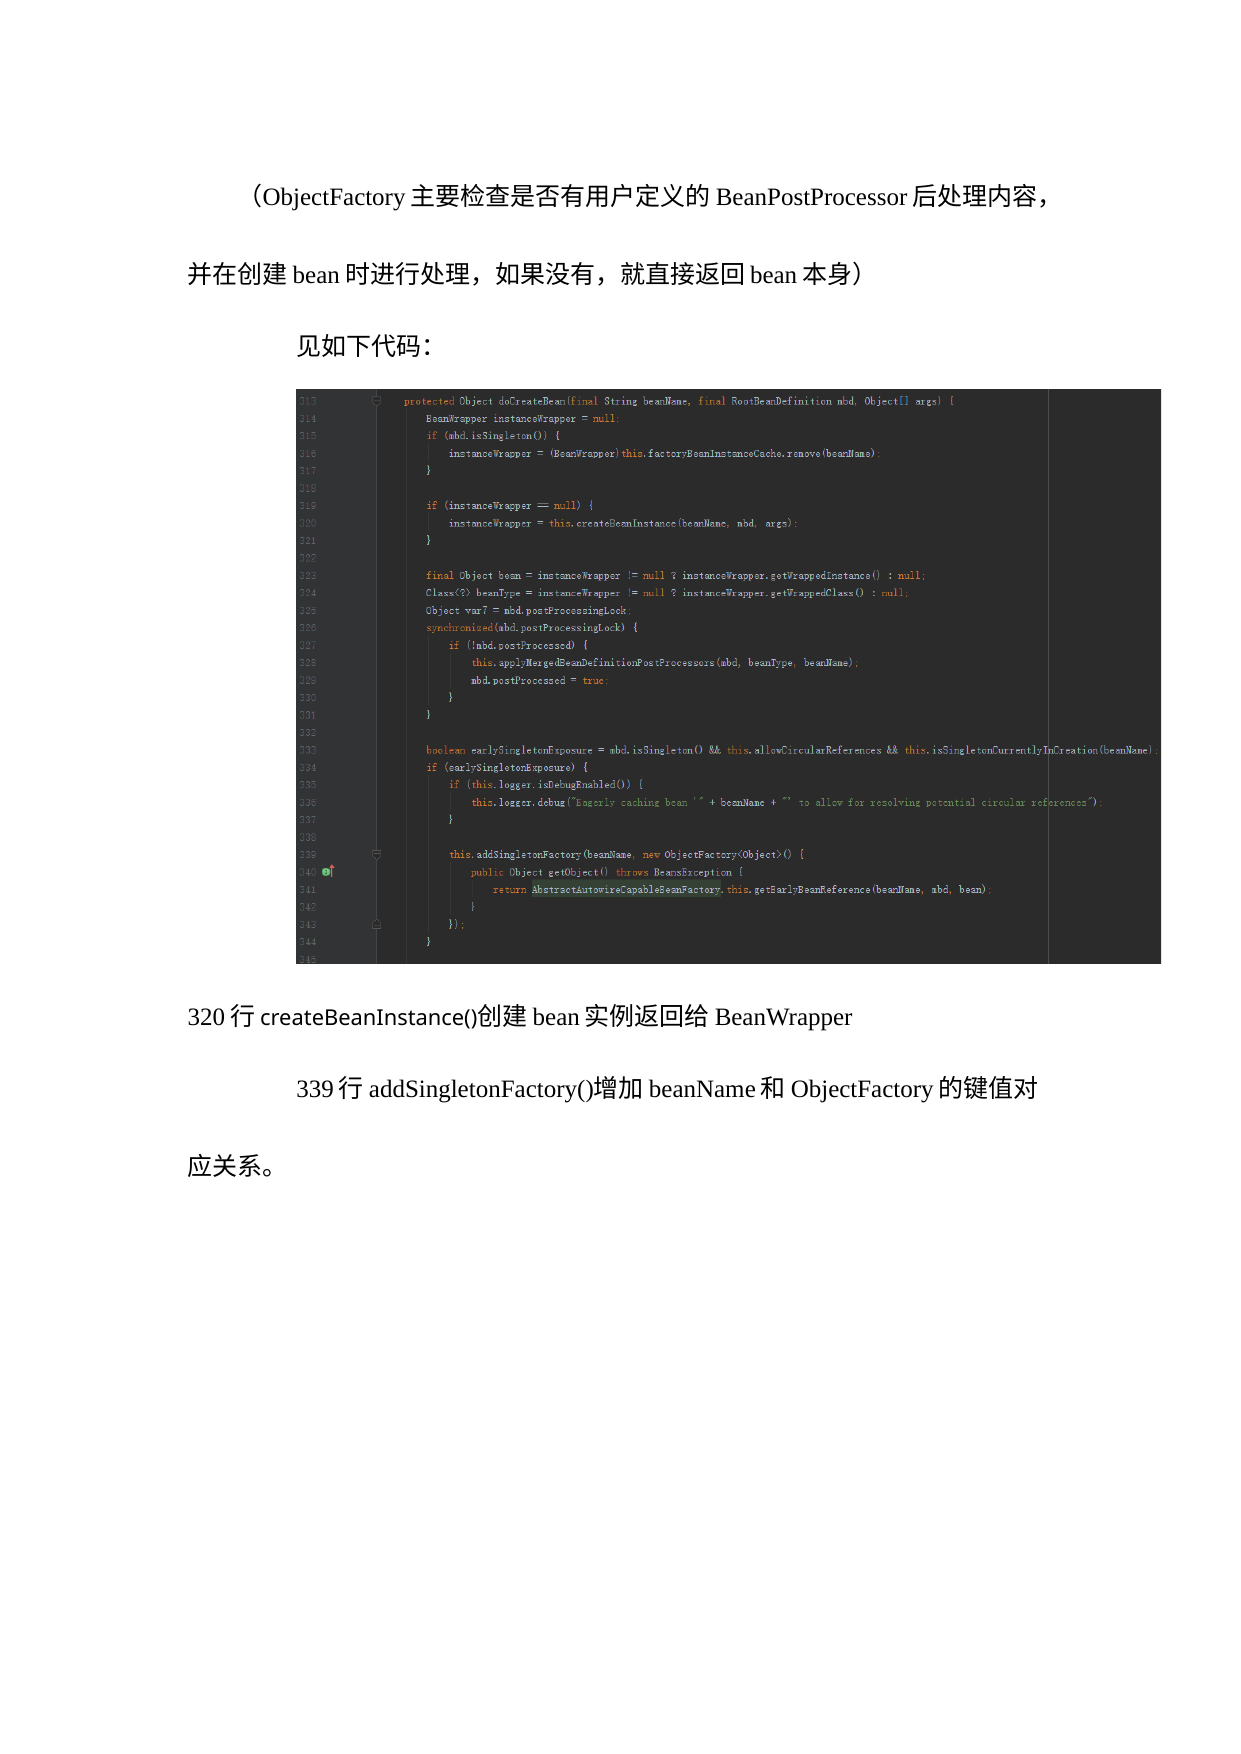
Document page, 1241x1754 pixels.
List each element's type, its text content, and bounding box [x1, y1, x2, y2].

picture [296, 389, 1162, 964]
text 339行addSingletonFactory()增加beanName和ObjectFactory的键值对应关系。 [187, 1054, 1053, 1197]
text 见如下代码： [187, 312, 1053, 377]
text （ObjectFactory主要检查是否有用户定义的BeanPostProcessor后处理内容，并在创建bean时进行处理，如果没有，就直接返回bean本身） [187, 162, 1053, 305]
